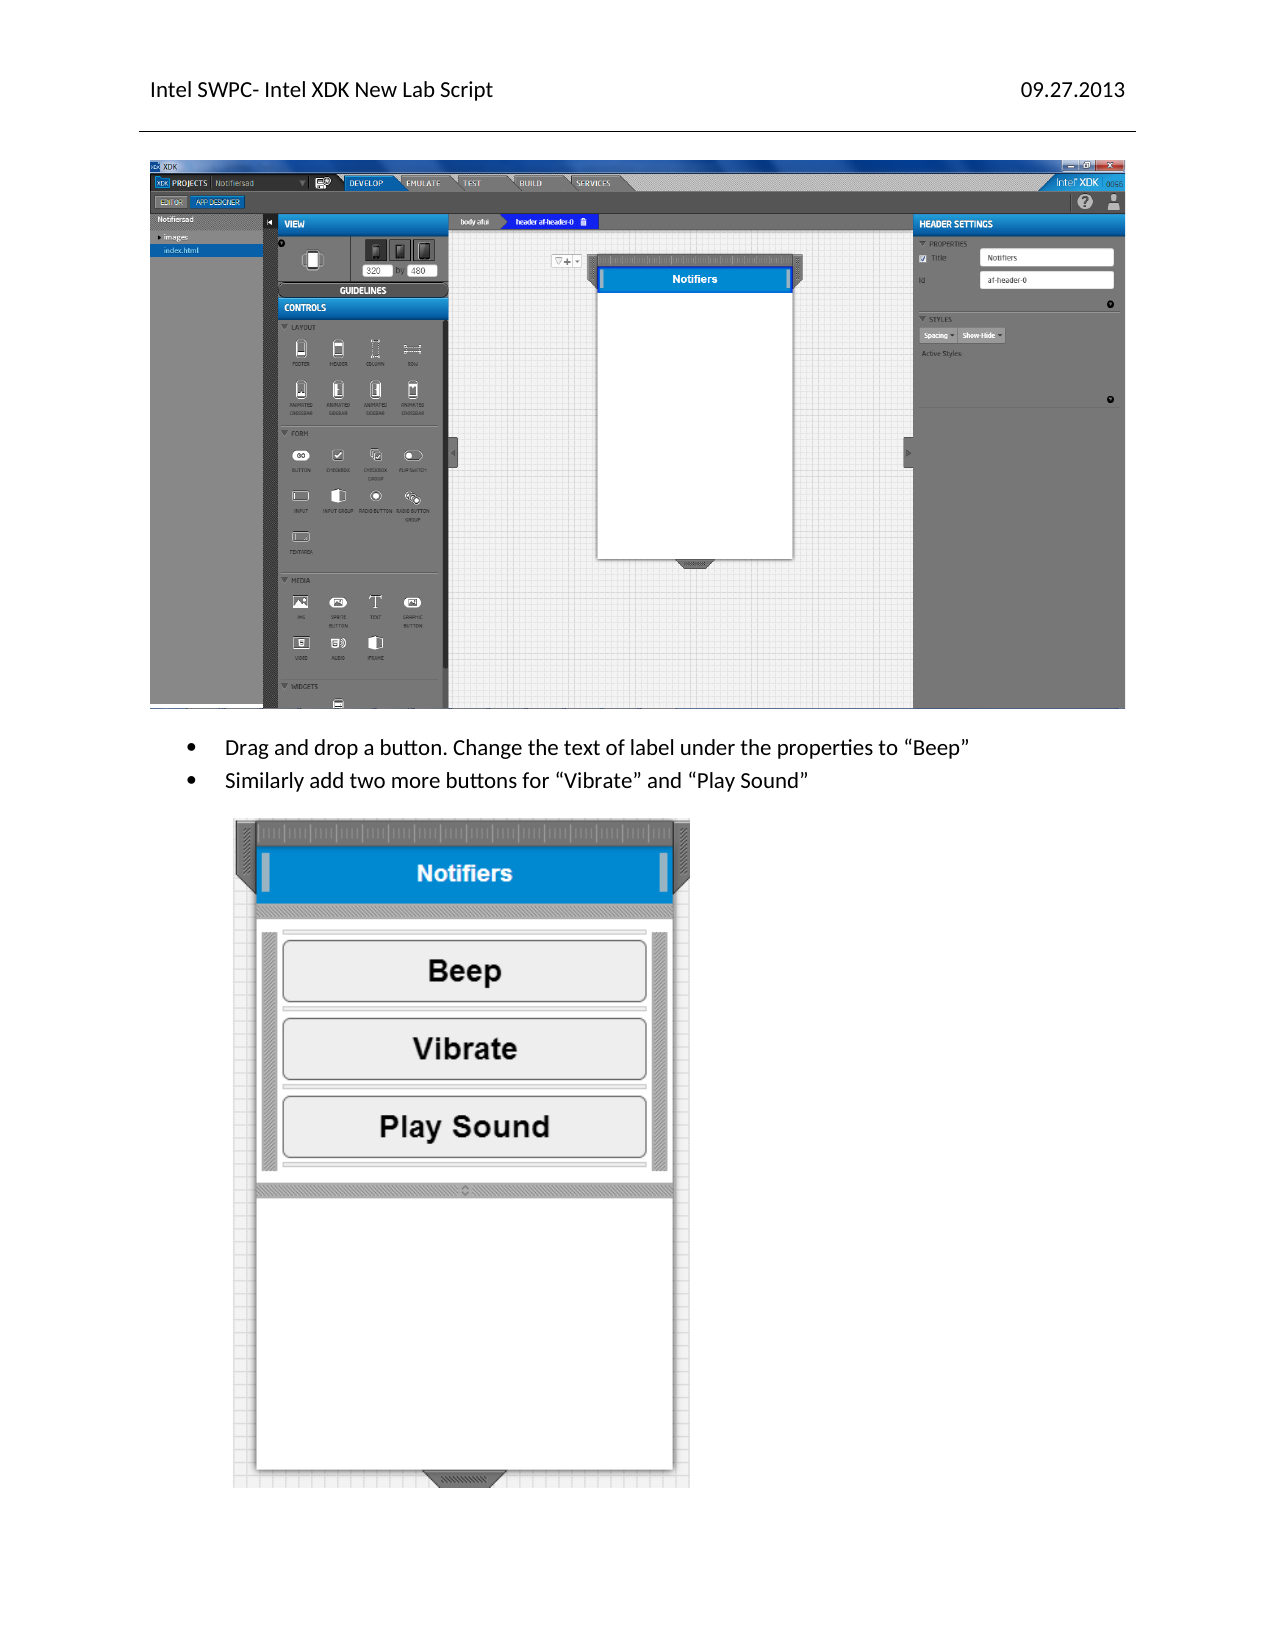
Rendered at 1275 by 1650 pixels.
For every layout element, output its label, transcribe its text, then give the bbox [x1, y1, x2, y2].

picture [150, 160, 1125, 709]
list Drag and drop a button. Change the text of label under the properties to “Beep” [187, 733, 1125, 762]
picture [232, 818, 690, 1488]
list Similarly add two more buttons for “Vibrate” and “Play Sound” [187, 766, 1125, 794]
